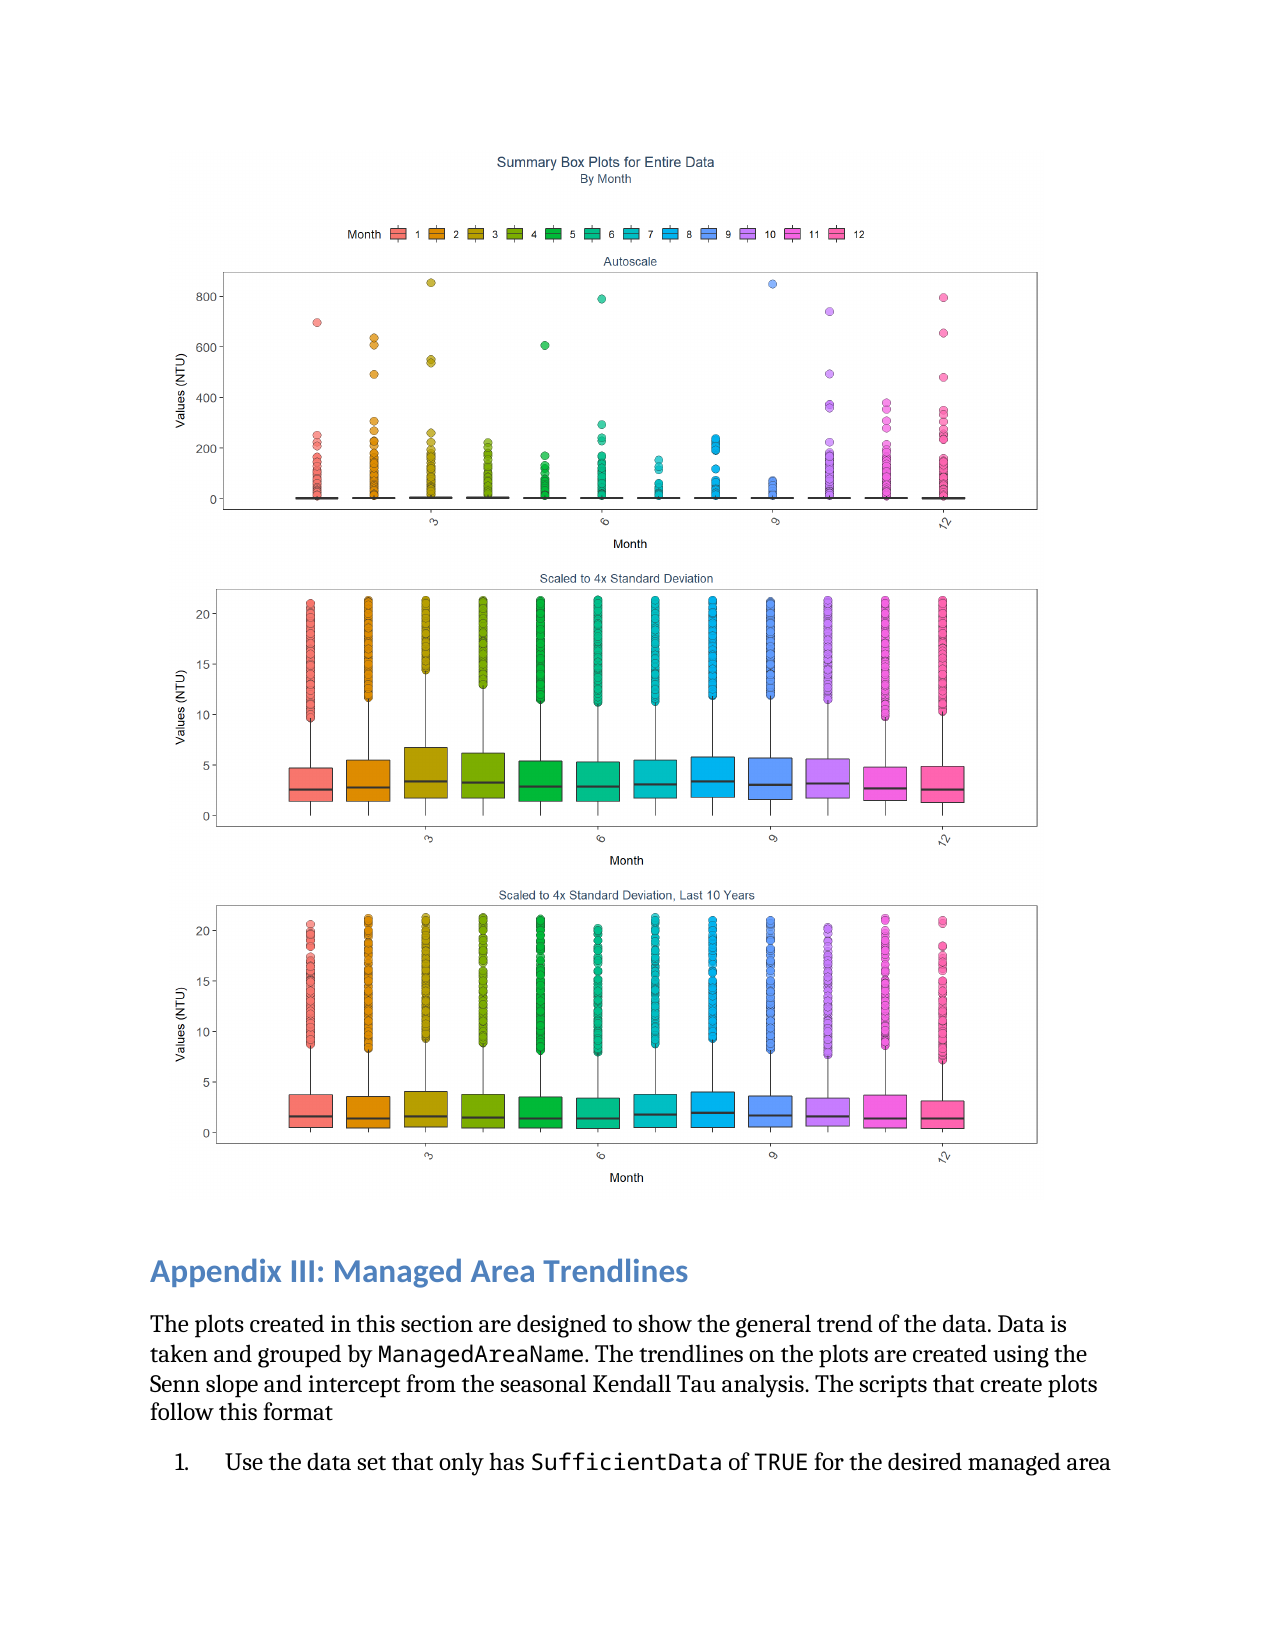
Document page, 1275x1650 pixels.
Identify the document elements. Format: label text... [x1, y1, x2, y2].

picture [168, 150, 1044, 1200]
text The plots created in this section are designed to show the general trend of the data. Data is taken and grouped by ManagedAreaName. The trendlines on the plots are created using the Senn slope and intercept from the seasonal Kendall Tau analysis. The scripts that create plots follow this format [150, 1309, 1125, 1427]
subtitle Appendix III: Managed Area Trendlines [150, 1250, 1125, 1291]
list Use the data set that only has SufficientData of TRUE for the desired managed area [175, 1446, 1125, 1477]
